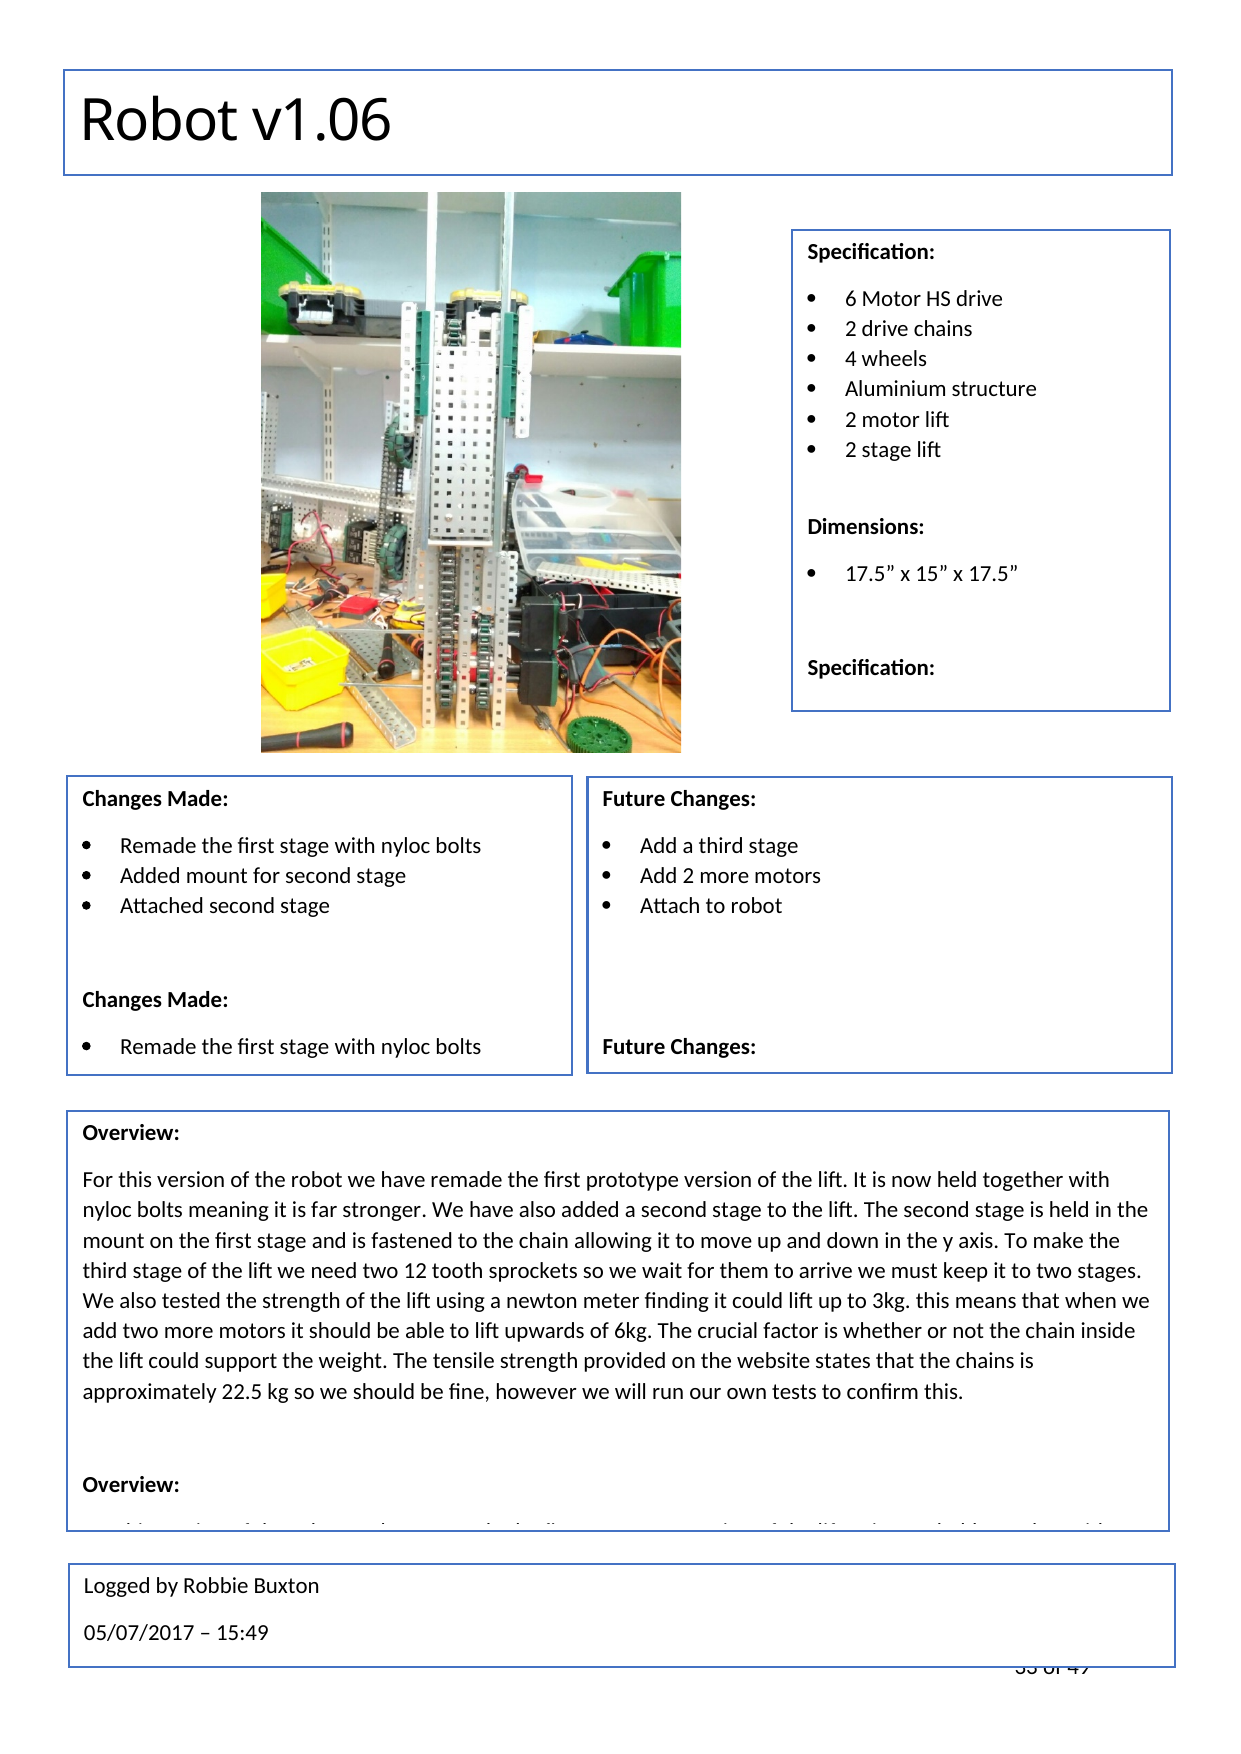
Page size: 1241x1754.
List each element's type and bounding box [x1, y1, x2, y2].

picture [261, 192, 682, 753]
